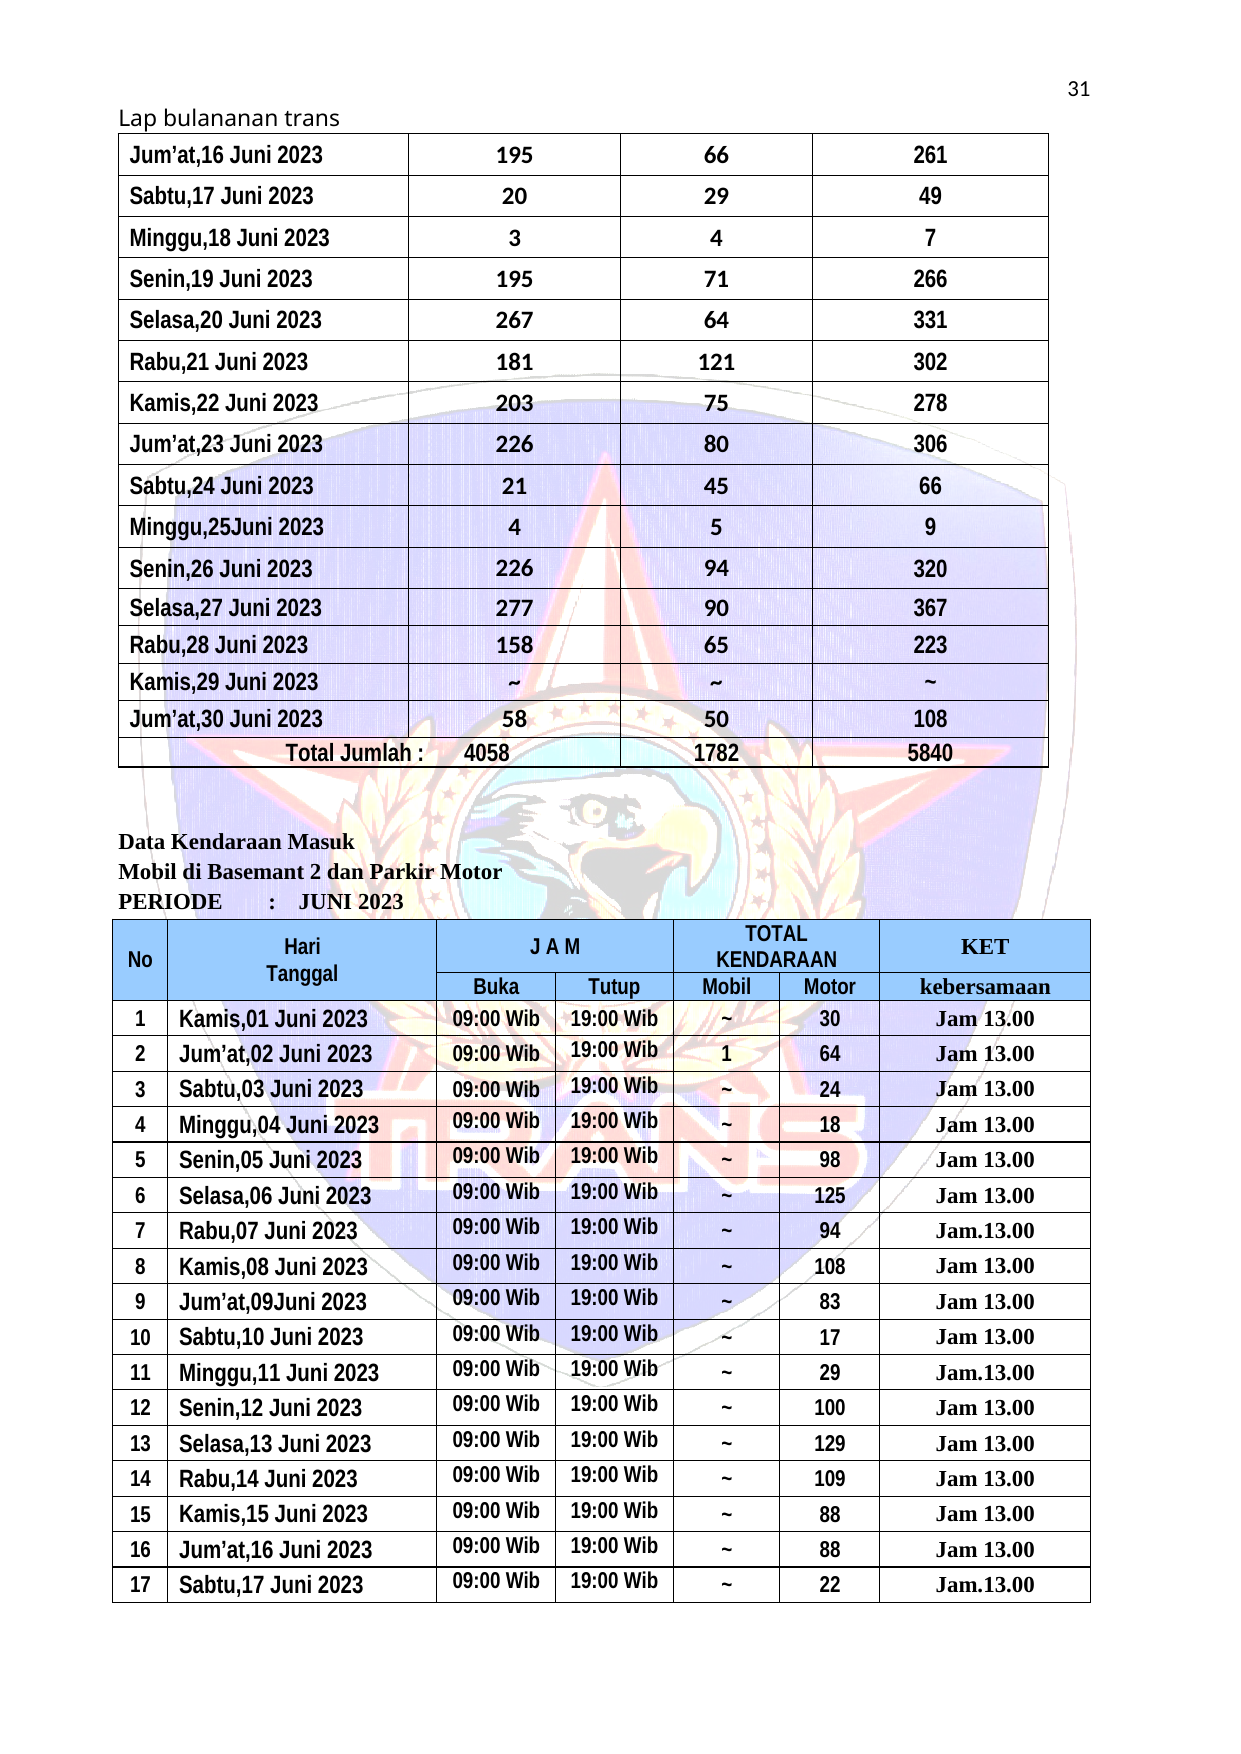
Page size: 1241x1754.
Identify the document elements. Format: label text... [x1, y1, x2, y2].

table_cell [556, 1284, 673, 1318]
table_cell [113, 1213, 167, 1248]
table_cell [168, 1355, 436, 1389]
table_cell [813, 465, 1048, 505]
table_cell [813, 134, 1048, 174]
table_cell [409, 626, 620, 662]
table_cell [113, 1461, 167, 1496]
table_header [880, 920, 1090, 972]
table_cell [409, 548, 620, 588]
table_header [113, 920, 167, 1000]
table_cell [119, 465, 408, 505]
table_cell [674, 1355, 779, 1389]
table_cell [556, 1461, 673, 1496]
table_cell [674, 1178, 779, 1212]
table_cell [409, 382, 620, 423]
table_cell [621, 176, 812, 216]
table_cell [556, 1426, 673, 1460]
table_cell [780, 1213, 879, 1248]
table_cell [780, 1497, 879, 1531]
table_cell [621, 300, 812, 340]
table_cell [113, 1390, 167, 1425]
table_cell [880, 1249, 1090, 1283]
text Data Kendaraan Masuk [118, 828, 1090, 854]
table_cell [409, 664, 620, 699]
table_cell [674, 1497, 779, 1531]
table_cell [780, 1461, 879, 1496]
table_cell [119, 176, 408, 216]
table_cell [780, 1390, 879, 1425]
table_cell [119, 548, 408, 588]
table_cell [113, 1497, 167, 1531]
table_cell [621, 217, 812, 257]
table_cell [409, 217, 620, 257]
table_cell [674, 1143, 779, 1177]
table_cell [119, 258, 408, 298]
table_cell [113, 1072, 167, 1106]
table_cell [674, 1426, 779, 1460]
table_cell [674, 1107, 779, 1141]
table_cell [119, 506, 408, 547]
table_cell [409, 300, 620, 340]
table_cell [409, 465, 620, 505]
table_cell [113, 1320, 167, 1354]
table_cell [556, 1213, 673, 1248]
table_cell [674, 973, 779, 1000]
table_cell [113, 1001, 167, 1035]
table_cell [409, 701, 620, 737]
text Mobil di Basemant 2 dan Parkir Motor [118, 858, 1090, 884]
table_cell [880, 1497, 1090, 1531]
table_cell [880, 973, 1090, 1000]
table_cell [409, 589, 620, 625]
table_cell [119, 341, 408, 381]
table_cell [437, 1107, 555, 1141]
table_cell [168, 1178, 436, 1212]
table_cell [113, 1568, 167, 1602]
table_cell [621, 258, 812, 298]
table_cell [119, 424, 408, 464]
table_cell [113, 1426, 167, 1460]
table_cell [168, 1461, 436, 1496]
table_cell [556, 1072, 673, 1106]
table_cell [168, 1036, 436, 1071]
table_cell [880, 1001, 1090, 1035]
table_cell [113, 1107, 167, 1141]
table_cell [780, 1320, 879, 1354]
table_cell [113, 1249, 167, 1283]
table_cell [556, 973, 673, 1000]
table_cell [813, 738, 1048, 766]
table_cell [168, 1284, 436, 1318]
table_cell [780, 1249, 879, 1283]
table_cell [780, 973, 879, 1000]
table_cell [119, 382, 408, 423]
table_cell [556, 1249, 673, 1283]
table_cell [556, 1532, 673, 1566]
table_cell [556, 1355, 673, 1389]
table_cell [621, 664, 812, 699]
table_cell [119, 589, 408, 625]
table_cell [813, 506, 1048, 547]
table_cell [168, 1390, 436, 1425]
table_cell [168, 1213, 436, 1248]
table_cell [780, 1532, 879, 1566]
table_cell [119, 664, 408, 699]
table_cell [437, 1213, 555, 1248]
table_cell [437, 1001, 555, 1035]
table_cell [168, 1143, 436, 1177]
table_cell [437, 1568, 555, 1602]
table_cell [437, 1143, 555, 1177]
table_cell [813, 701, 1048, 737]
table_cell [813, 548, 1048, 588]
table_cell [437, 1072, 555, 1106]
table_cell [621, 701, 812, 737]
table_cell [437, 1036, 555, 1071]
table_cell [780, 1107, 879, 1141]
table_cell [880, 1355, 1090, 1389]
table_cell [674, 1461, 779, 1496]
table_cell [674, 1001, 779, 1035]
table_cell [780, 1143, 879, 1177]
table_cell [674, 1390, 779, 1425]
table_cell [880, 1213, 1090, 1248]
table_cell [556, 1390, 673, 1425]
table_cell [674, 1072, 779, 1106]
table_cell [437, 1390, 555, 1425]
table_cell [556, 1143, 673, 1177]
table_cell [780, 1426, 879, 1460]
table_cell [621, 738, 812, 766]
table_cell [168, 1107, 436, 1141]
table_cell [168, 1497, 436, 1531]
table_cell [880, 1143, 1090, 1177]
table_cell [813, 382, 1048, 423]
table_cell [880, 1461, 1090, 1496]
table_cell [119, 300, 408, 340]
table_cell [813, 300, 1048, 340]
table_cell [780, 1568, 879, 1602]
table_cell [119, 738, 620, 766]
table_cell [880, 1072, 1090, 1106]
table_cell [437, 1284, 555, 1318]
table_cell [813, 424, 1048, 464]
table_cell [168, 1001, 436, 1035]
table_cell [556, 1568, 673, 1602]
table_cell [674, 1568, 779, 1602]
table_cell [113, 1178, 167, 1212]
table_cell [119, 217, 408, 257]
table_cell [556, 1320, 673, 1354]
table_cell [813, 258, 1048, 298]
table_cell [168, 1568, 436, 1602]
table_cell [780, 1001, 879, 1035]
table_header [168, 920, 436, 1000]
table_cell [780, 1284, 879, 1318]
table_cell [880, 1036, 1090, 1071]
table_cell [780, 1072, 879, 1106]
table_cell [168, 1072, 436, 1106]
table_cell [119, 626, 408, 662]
text PERIODE : JUNI 2023 [118, 888, 1090, 915]
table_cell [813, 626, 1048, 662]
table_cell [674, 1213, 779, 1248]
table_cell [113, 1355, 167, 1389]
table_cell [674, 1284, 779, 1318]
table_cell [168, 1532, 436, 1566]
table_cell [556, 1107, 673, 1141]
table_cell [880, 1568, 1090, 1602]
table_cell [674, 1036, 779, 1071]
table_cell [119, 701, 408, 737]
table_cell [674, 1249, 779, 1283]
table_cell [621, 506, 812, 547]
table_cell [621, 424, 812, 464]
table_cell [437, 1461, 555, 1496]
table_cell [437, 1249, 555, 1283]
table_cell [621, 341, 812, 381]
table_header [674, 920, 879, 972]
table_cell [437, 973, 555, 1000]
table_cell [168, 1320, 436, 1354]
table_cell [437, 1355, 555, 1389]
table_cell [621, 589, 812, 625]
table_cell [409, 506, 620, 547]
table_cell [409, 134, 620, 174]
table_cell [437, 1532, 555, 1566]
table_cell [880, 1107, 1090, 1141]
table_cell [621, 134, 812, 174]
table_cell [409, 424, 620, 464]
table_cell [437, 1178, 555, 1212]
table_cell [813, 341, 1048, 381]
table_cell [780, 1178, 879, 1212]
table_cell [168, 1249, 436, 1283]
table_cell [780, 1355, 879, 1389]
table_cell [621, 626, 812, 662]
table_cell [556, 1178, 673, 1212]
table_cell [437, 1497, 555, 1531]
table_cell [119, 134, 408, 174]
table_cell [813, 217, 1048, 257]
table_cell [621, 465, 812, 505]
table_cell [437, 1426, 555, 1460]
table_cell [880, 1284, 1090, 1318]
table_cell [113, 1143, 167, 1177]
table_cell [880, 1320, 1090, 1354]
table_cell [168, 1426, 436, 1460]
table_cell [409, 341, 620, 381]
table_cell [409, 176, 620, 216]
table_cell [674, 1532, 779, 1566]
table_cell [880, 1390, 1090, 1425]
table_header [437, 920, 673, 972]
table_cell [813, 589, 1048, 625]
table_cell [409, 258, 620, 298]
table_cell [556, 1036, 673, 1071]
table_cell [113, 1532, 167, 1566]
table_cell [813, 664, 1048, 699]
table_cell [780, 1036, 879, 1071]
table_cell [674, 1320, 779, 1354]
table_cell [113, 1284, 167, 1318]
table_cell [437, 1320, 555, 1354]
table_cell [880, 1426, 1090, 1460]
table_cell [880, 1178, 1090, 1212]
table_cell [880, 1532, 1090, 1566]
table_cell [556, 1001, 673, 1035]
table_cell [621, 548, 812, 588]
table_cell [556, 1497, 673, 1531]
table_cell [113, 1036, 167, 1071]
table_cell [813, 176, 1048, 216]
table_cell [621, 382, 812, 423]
